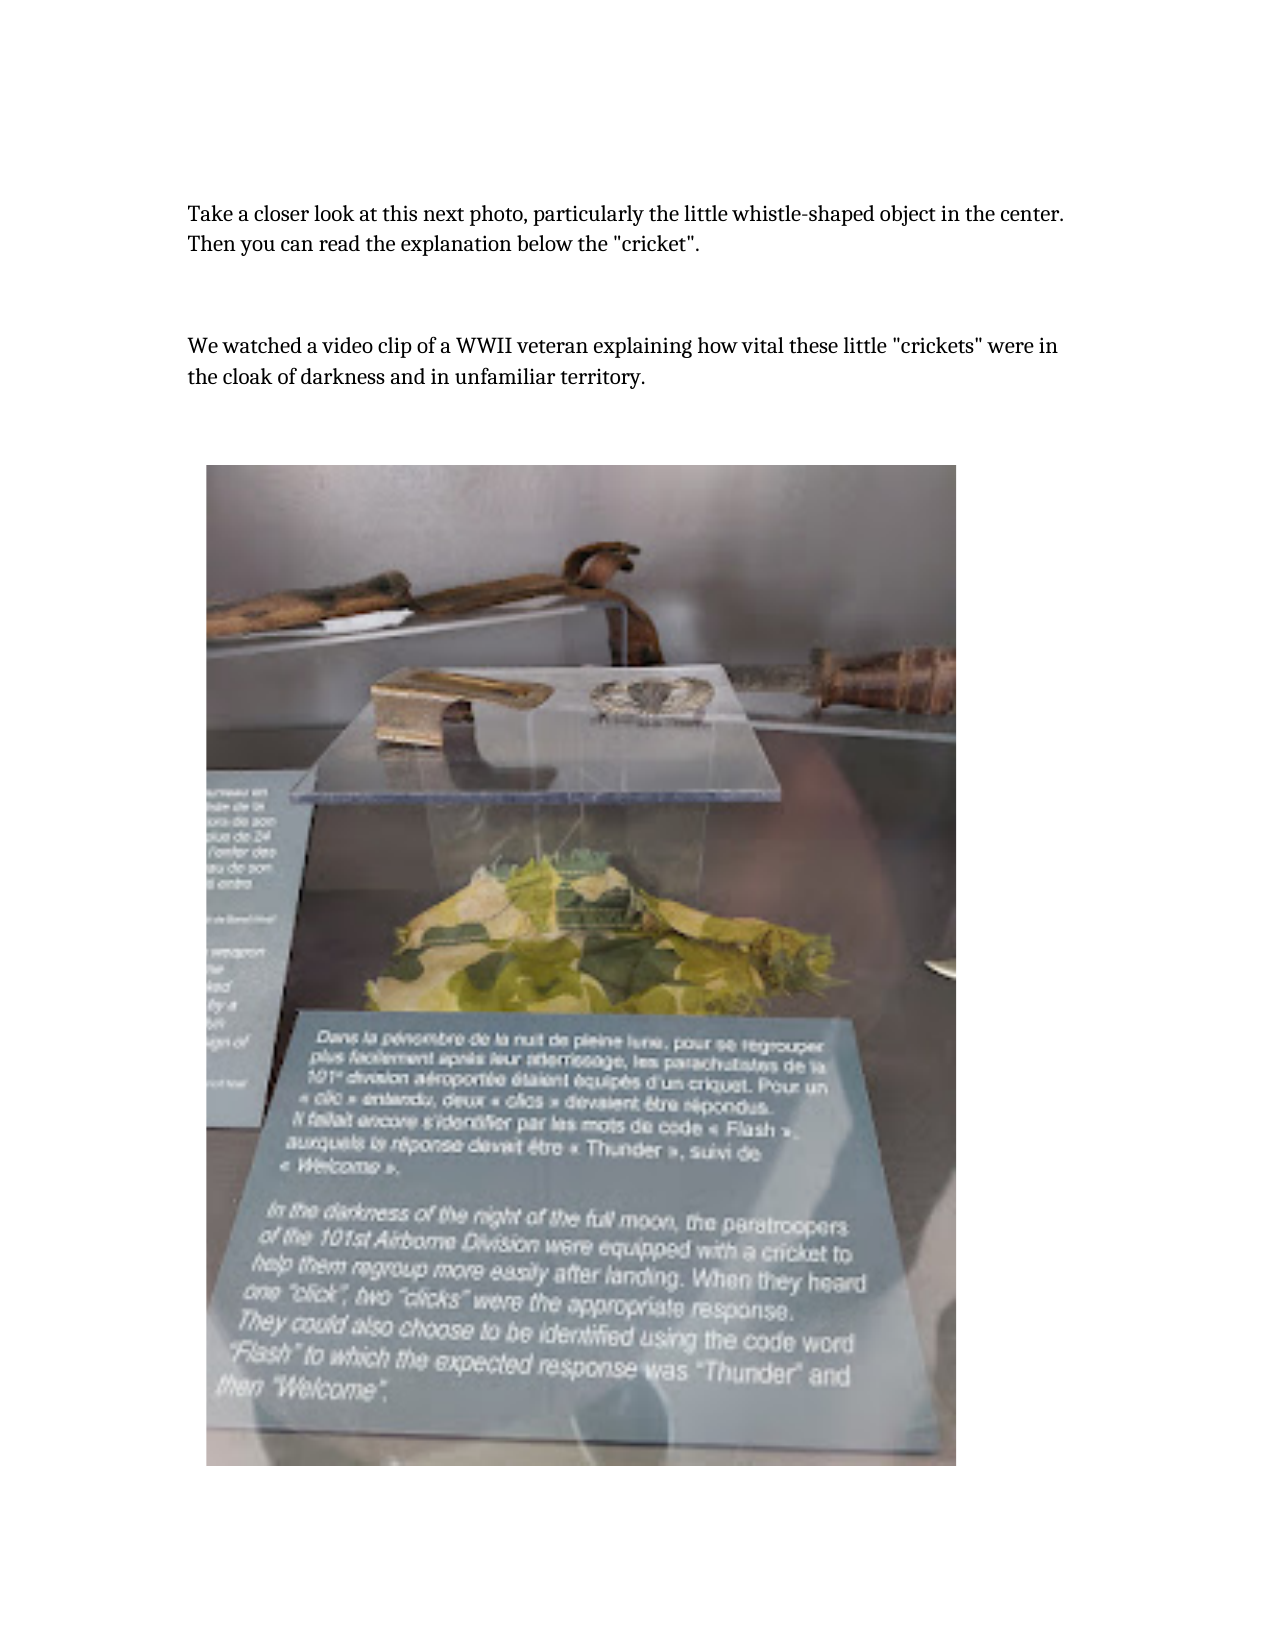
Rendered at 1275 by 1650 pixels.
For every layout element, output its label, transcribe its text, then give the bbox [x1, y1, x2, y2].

picture [206, 465, 957, 1466]
text Take a closer look at this next photo, particularly the little whistle-shaped object in the center. Then you can read the explanation below the "cricket". [187, 201, 1087, 258]
text We watched a video clip of a WWII veteran explaining how vital these little "crickets" were in the cloak of darkness and in unfamiliar territory. [187, 333, 1087, 390]
